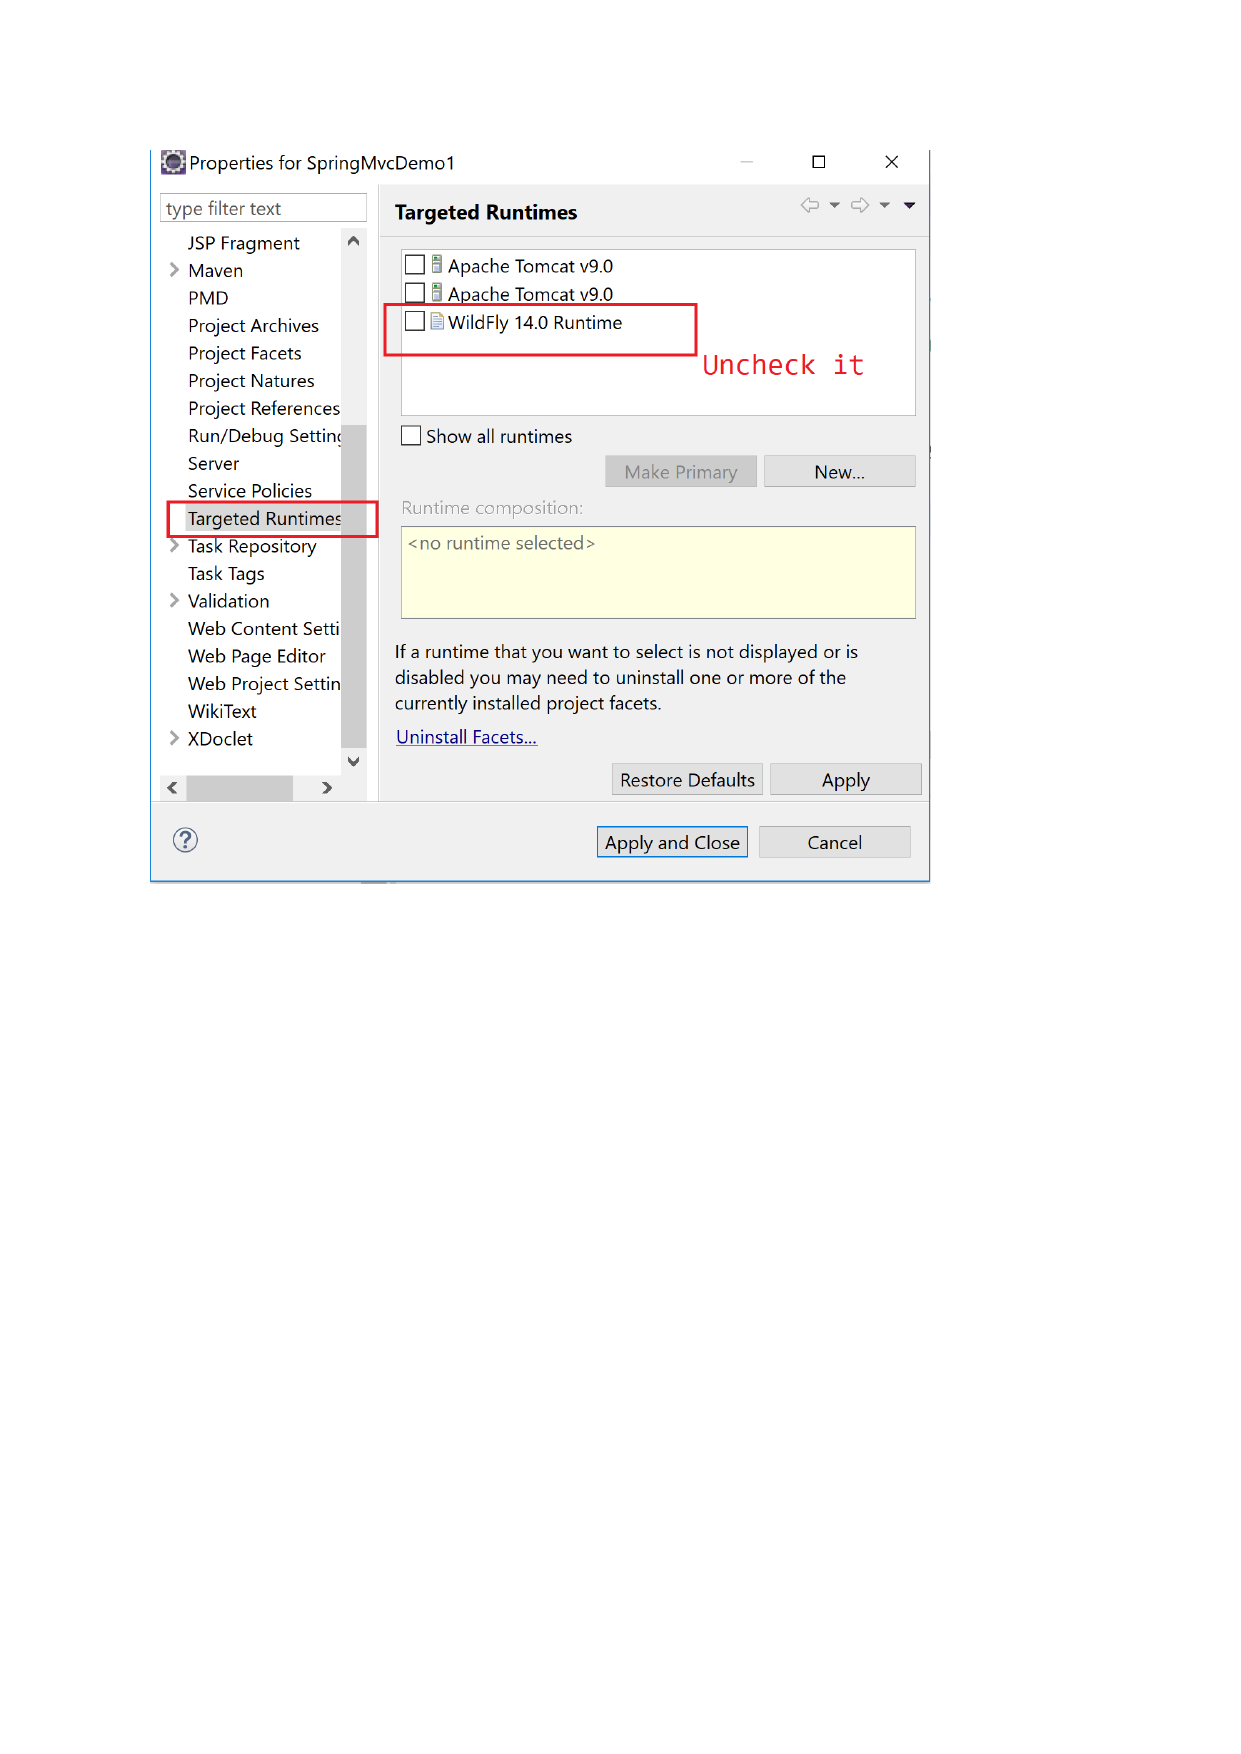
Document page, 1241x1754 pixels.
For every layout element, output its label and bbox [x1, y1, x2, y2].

picture [150, 150, 931, 884]
